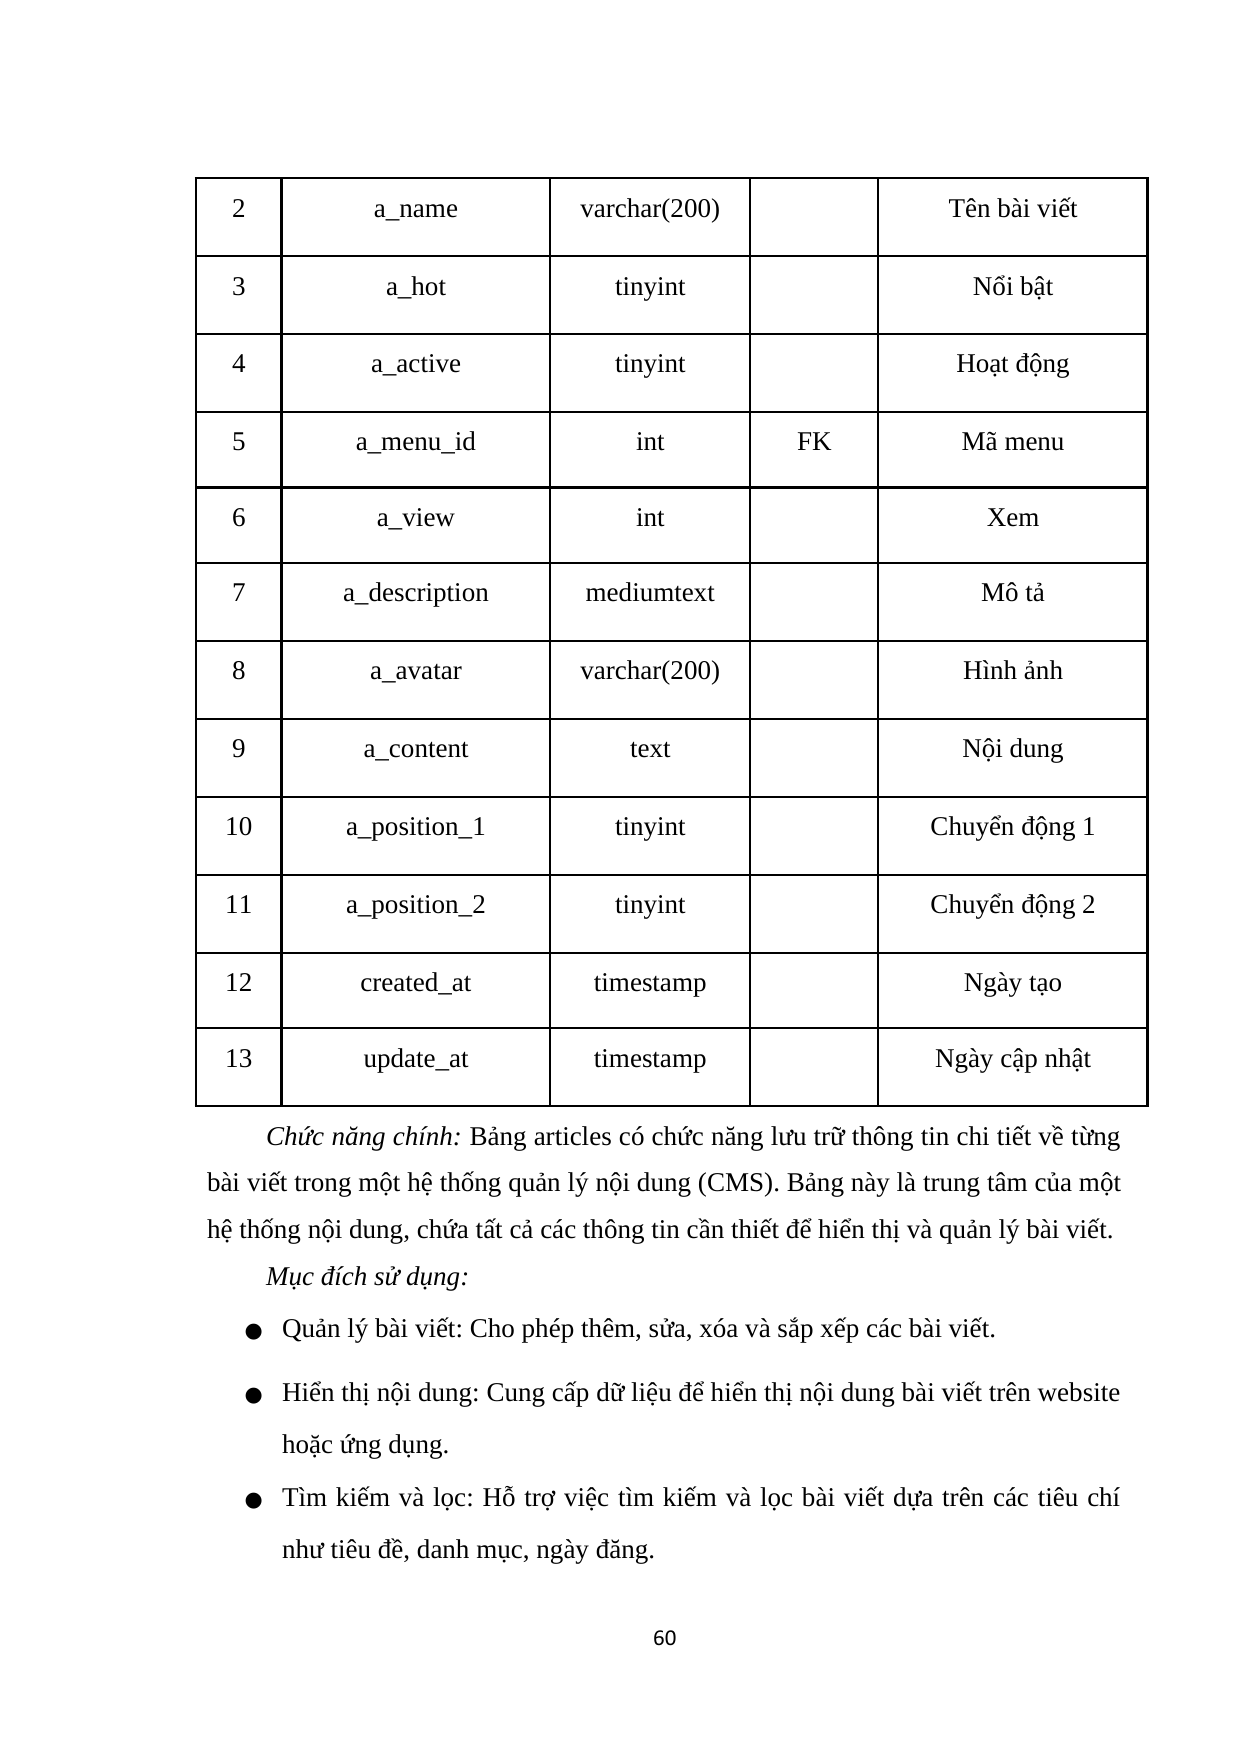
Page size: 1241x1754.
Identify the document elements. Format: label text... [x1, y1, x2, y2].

table_cell 9 [197, 720, 280, 796]
table_cell 3 [197, 257, 280, 333]
table_cell text [551, 720, 749, 796]
table_cell a_description [283, 564, 549, 640]
table_cell [751, 1029, 877, 1105]
table_cell a_hot [283, 257, 549, 333]
table_cell varchar(200) [551, 642, 749, 718]
list Tìm kiếm và lọc: Hỗ trợ việc tìm kiếm và lọc bài viết dựa trên các tiêu chí như tiêu đề, danh mục, ngày đăng. [244, 1475, 1122, 1564]
table_cell [751, 876, 877, 952]
table_cell created_at [283, 954, 549, 1027]
table_cell 7 [197, 564, 280, 640]
table_cell [751, 489, 877, 562]
table_cell timestamp [551, 1029, 749, 1105]
table_cell Nội dung [879, 720, 1146, 796]
table_cell 2 [197, 179, 280, 255]
table_cell a_avatar [283, 642, 549, 718]
table_cell a_active [283, 335, 549, 411]
table_cell Nổi bật [879, 257, 1146, 333]
table_cell [751, 257, 877, 333]
table_cell int [551, 413, 749, 486]
text Mục đích sử dụng: [207, 1259, 1122, 1291]
table_cell Chuyển động 2 [879, 876, 1146, 952]
table_cell update_at [283, 1029, 549, 1105]
table_cell int [551, 489, 749, 562]
table_cell a_position_2 [283, 876, 549, 952]
table_cell 4 [197, 335, 280, 411]
table_cell [751, 720, 877, 796]
table_cell [751, 954, 877, 1027]
table_cell [751, 564, 877, 640]
table_cell [751, 335, 877, 411]
table_cell [751, 179, 877, 255]
table_cell a_content [283, 720, 549, 796]
table_cell tinyint [551, 335, 749, 411]
text Chức năng chính: Bảng articles có chức năng lưu trữ thông tin chi tiết về từng bài viết trong một hệ thống quản lý nội dung (CMS). Bảng này là trung tâm của một hệ thống nội dung, chứa tất cả các thông tin cần thiết để hiển thị và quản lý bài viết. [207, 1119, 1122, 1244]
table_cell tinyint [551, 798, 749, 874]
list Hiển thị nội dung: Cung cấp dữ liệu để hiển thị nội dung bài viết trên website hoặc ứng dụng. [244, 1370, 1122, 1460]
list Quản lý bài viết: Cho phép thêm, sửa, xóa và sắp xếp các bài viết. [244, 1306, 1122, 1349]
table_cell Mã menu [879, 413, 1146, 486]
table_cell a_menu_id [283, 413, 549, 486]
table_cell 11 [197, 876, 280, 952]
table_cell tinyint [551, 257, 749, 333]
table_cell Hình ảnh [879, 642, 1146, 718]
table_cell 5 [197, 413, 280, 486]
table_cell varchar(200) [551, 179, 749, 255]
table_cell tinyint [551, 876, 749, 952]
table_cell 10 [197, 798, 280, 874]
table_cell FK [751, 413, 877, 486]
table_cell 6 [197, 489, 280, 562]
table_cell Ngày cập nhật [879, 1029, 1146, 1105]
table_cell a_position_1 [283, 798, 549, 874]
table_cell Tên bài viết [879, 179, 1146, 255]
table_cell a_name [283, 179, 549, 255]
table_cell mediumtext [551, 564, 749, 640]
table_cell Xem [879, 489, 1146, 562]
table_cell Ngày tạo [879, 954, 1146, 1027]
table_cell [751, 798, 877, 874]
table_cell 12 [197, 954, 280, 1027]
table_cell a_view [283, 489, 549, 562]
table_cell Chuyển động 1 [879, 798, 1146, 874]
table_cell 8 [197, 642, 280, 718]
table_cell 13 [197, 1029, 280, 1105]
table_cell timestamp [551, 954, 749, 1027]
table_cell [751, 642, 877, 718]
table_cell Hoạt động [879, 335, 1146, 411]
table_cell Mô tả [879, 564, 1146, 640]
